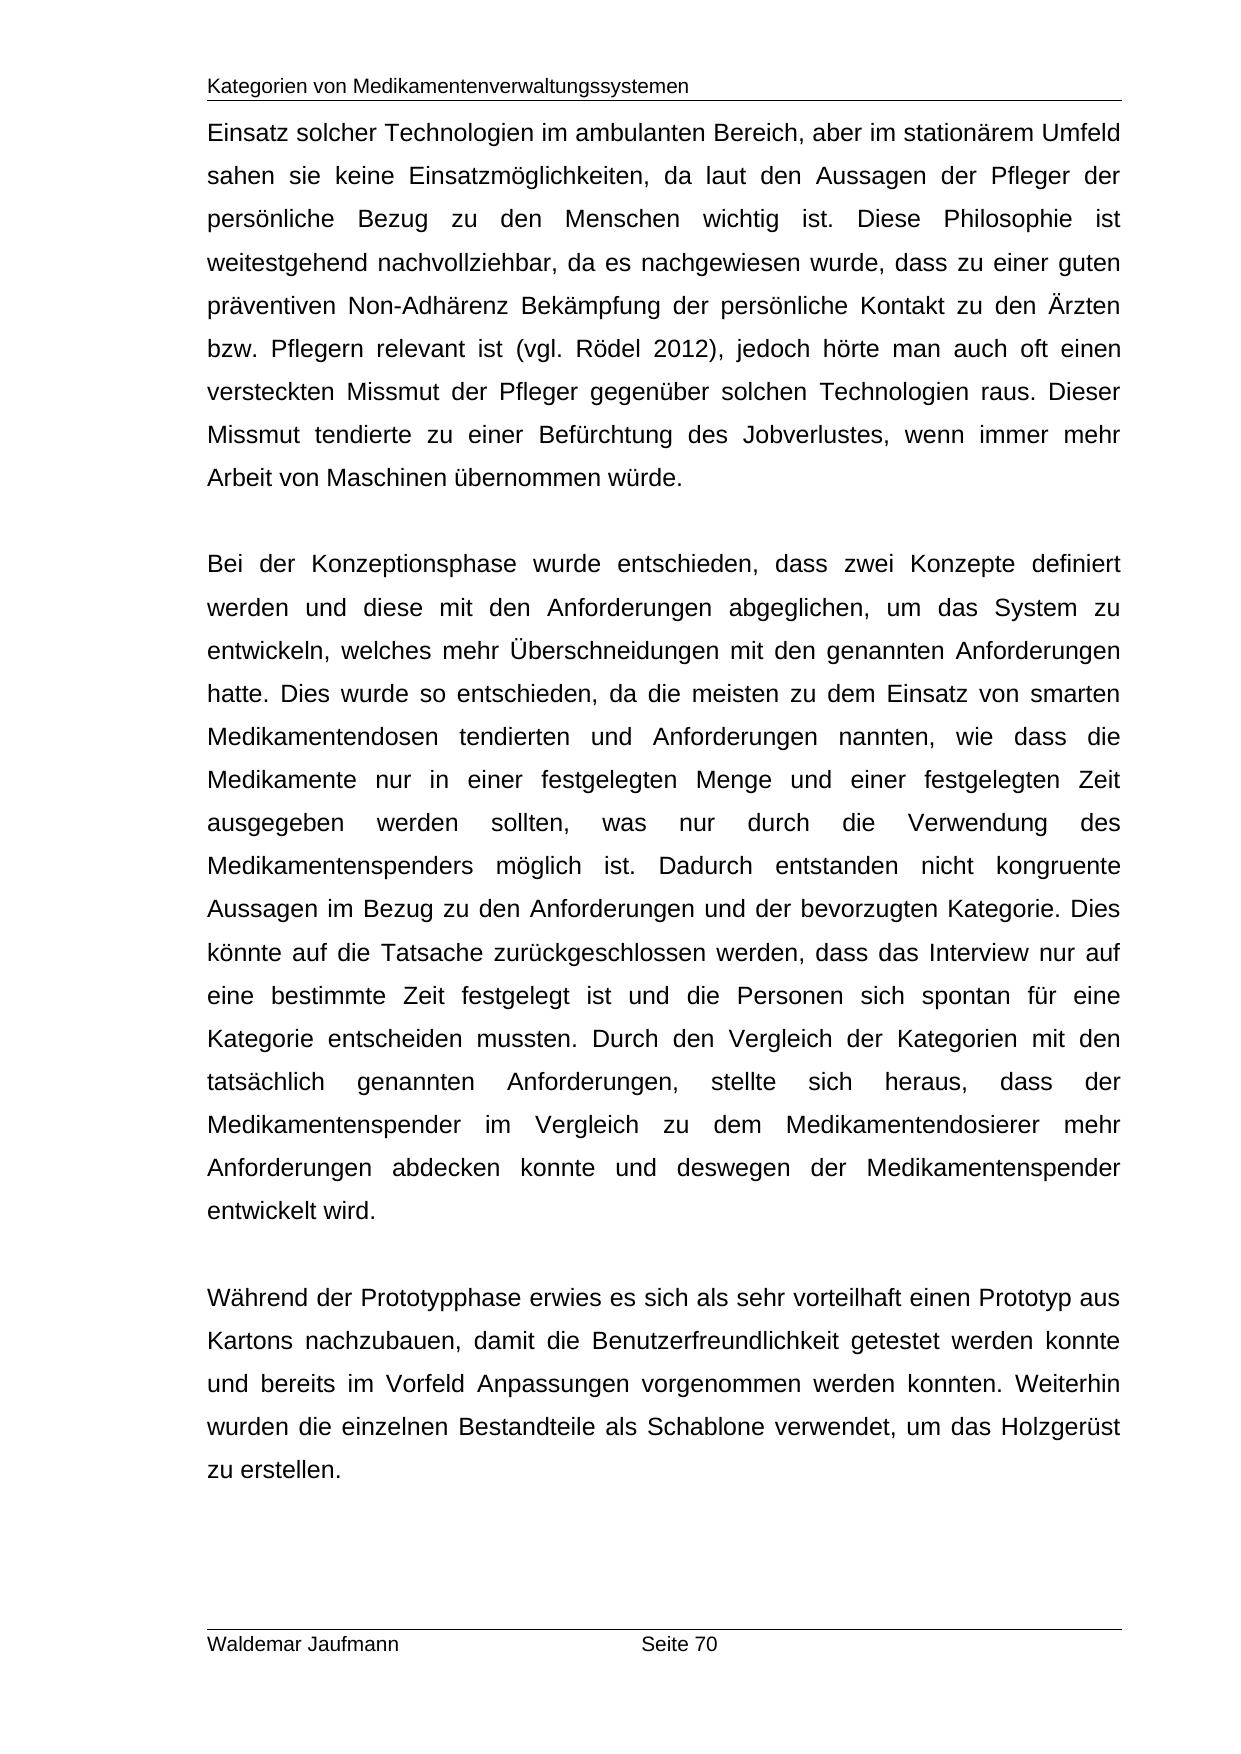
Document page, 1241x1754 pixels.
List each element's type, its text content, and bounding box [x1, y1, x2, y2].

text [207, 118, 1122, 492]
text Während der Prototypphase erwies es sich als sehr vorteilhaft einen Prototyp aus Kartons nachzubauen, damit die Benutzerfreundlichkeit getestet werden konnte und bereits im Vorfeld Anpassungen vorgenommen werden konnten. Weiterhin wurden die einzelnen Bestandteile als Schablone verwendet, um das Holzgerüst zu erstellen. [207, 1282, 1122, 1484]
text Bei der Konzeptionsphase wurde entschieden, dass zwei Konzepte definiert werden und diese mit den Anforderungen abgeglichen, um das System zu entwickeln, welches mehr Überschneidungen mit den genannten Anforderungen hatte. Dies wurde so entschieden, da die meisten zu dem Einsatz von smarten Medikamentendosen tendierten und Anforderungen nannten, wie dass die Medikamente nur in einer festgelegten Menge und einer festgelegten Zeit ausgegeben werden sollten, was nur durch die Verwendung des Medikamentenspenders möglich ist. Dadurch entstanden nicht kongruente Aussagen im Bezug zu den Anforderungen und der bevorzugten Kategorie. Dies könnte auf die Tatsache zurückgeschlossen werden, dass das Interview nur auf eine bestimmte Zeit festgelegt ist und die Personen sich spontan für eine Kategorie entscheiden mussten. Durch den Vergleich der Kategorien mit den tatsächlich genannten Anforderungen, stellte sich heraus, dass der Medikamentenspender im Vergleich zu dem Medikamentendosierer mehr Anforderungen abdecken konnte und deswegen der Medikamentenspender entwickelt wird. [207, 549, 1122, 1225]
